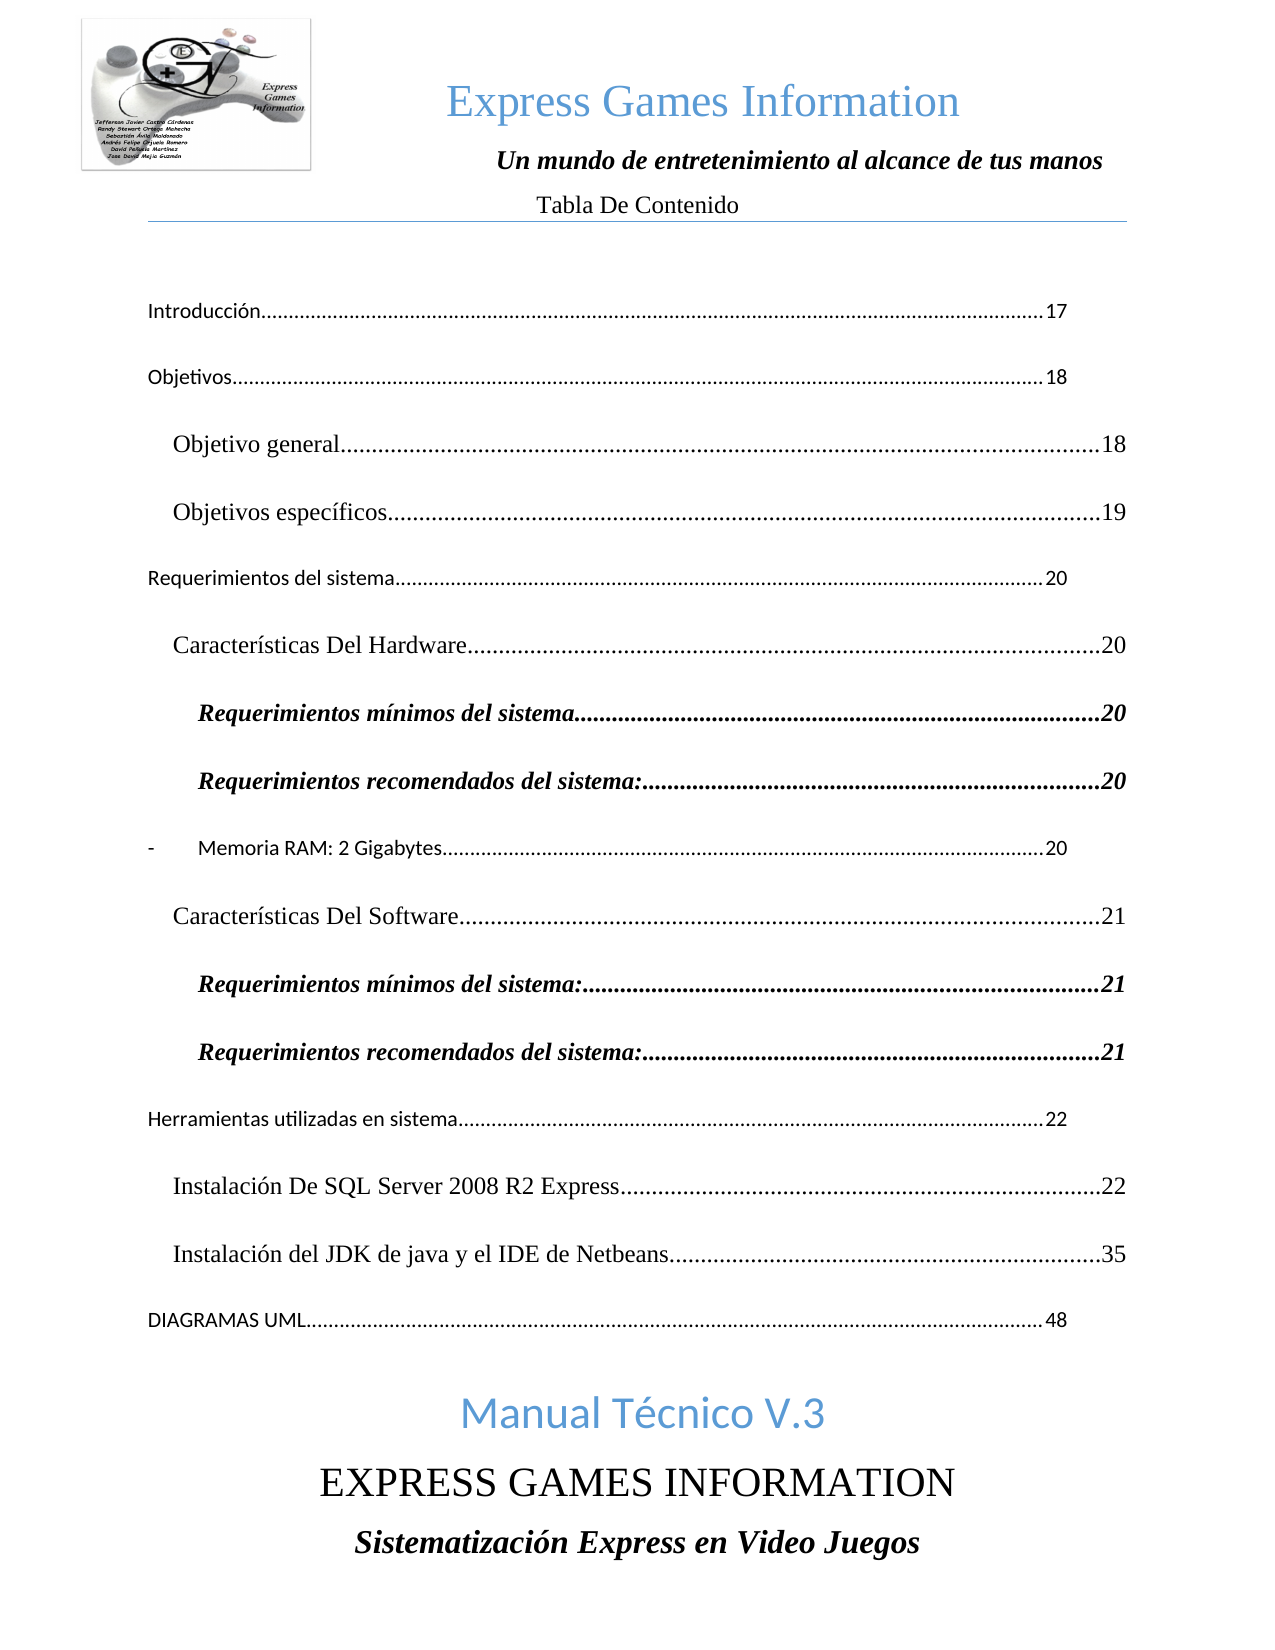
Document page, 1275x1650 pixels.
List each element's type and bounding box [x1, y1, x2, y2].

picture [75, 15, 316, 174]
